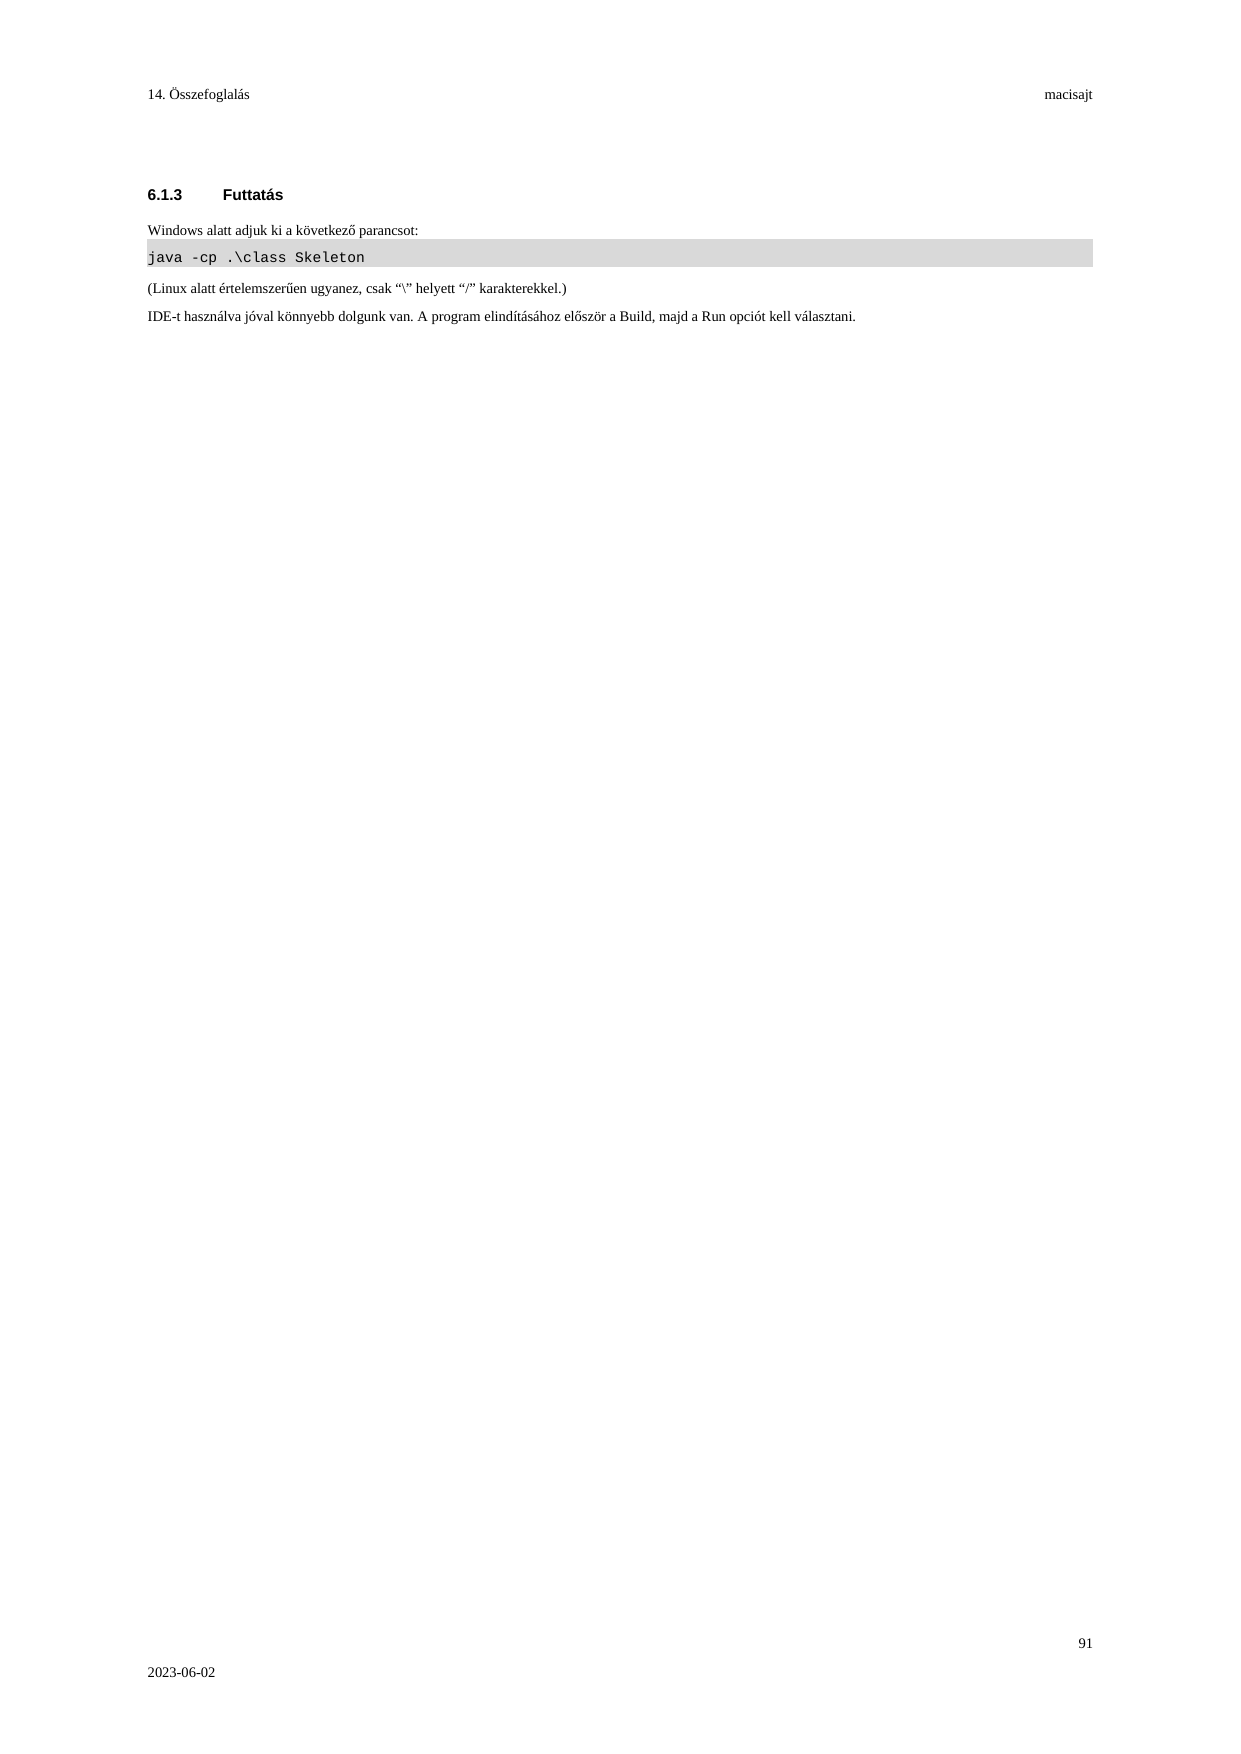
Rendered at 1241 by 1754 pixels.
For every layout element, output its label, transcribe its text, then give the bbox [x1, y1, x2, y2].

text (Linux alatt értelemszerűen ugyanez, csak “\” helyett “/” karakterekkel.) [147, 267, 1093, 296]
subtitle Futtatás [147, 173, 1093, 204]
text Windows alatt adjuk ki a következő parancsot: [147, 210, 1093, 239]
text java -cp .\class Skeleton [147, 239, 1093, 267]
text IDE-t használva jóval könnyebb dolgunk van. A program elindításához először a Build, majd a Run opciót kell választani. [147, 296, 1093, 325]
